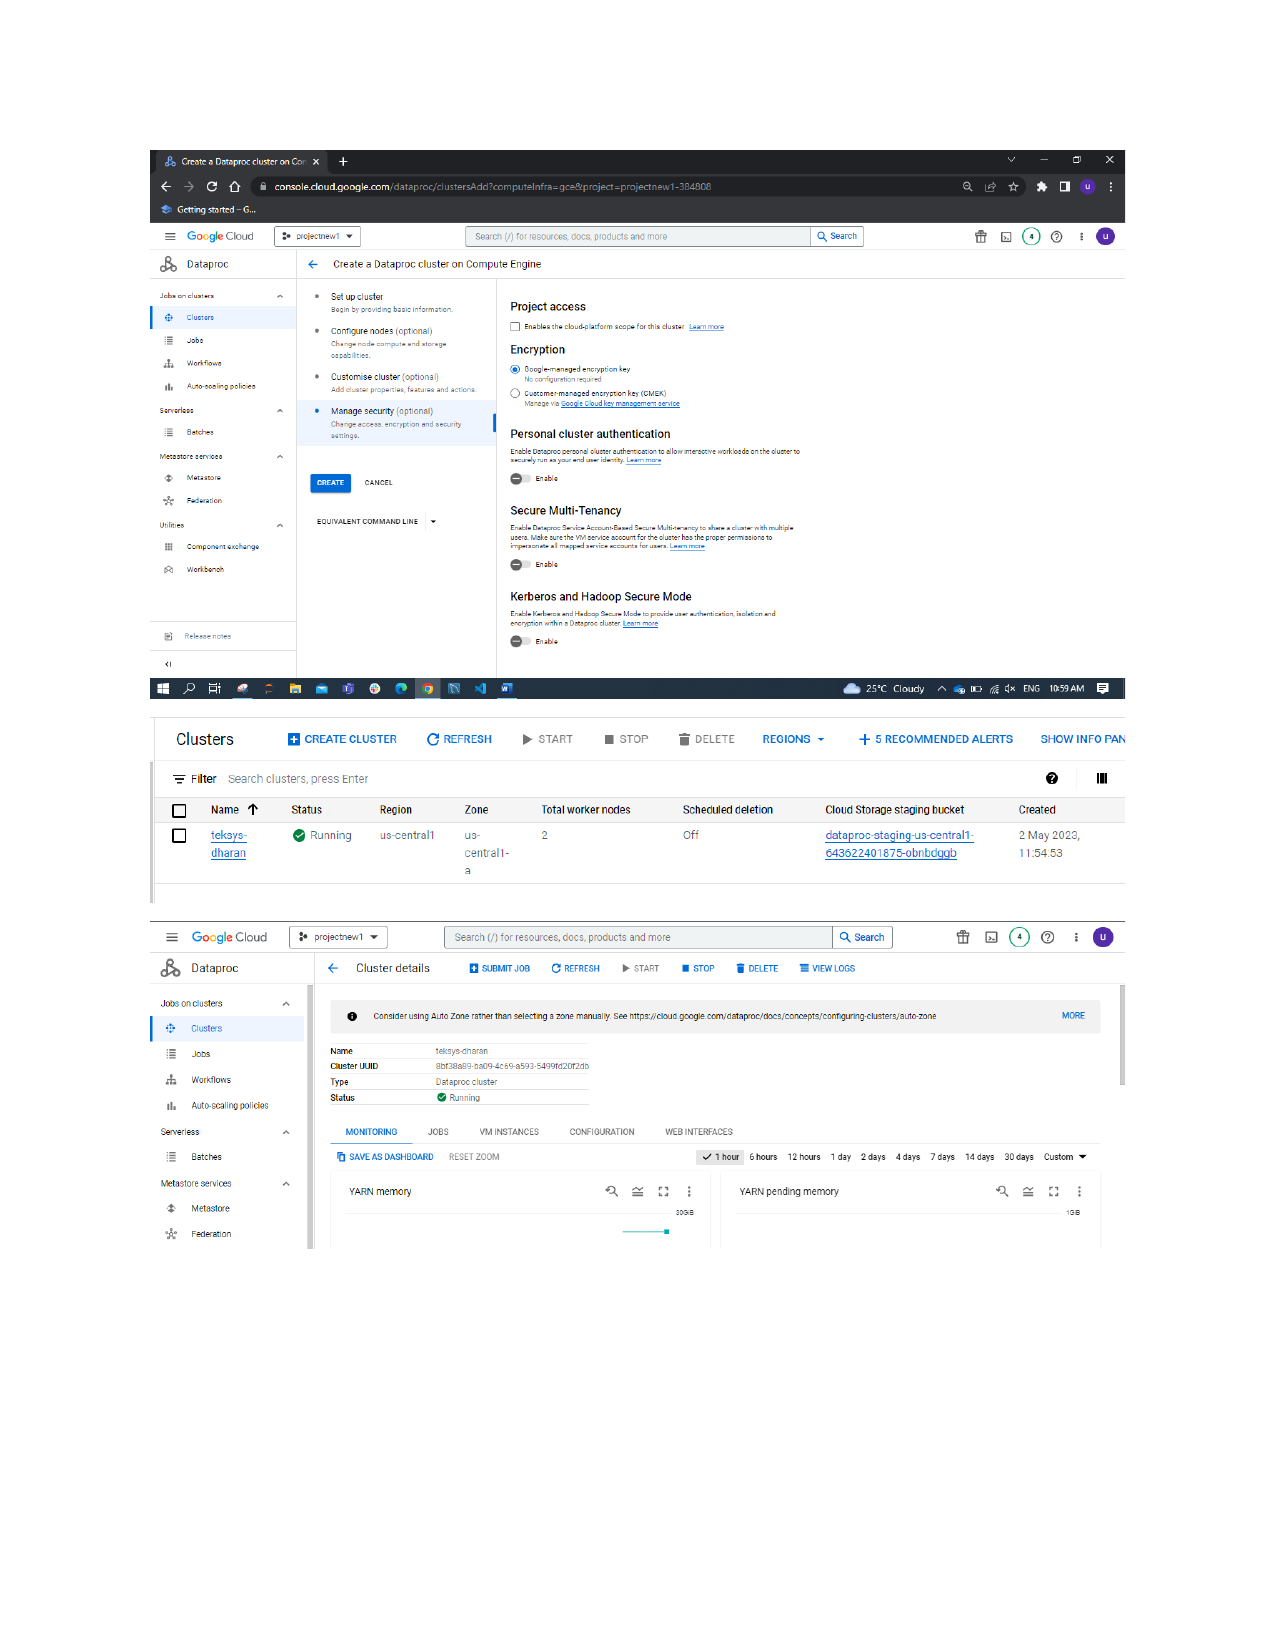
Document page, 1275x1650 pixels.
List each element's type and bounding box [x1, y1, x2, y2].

picture [150, 717, 1125, 903]
picture [150, 150, 1125, 699]
picture [150, 921, 1125, 1249]
